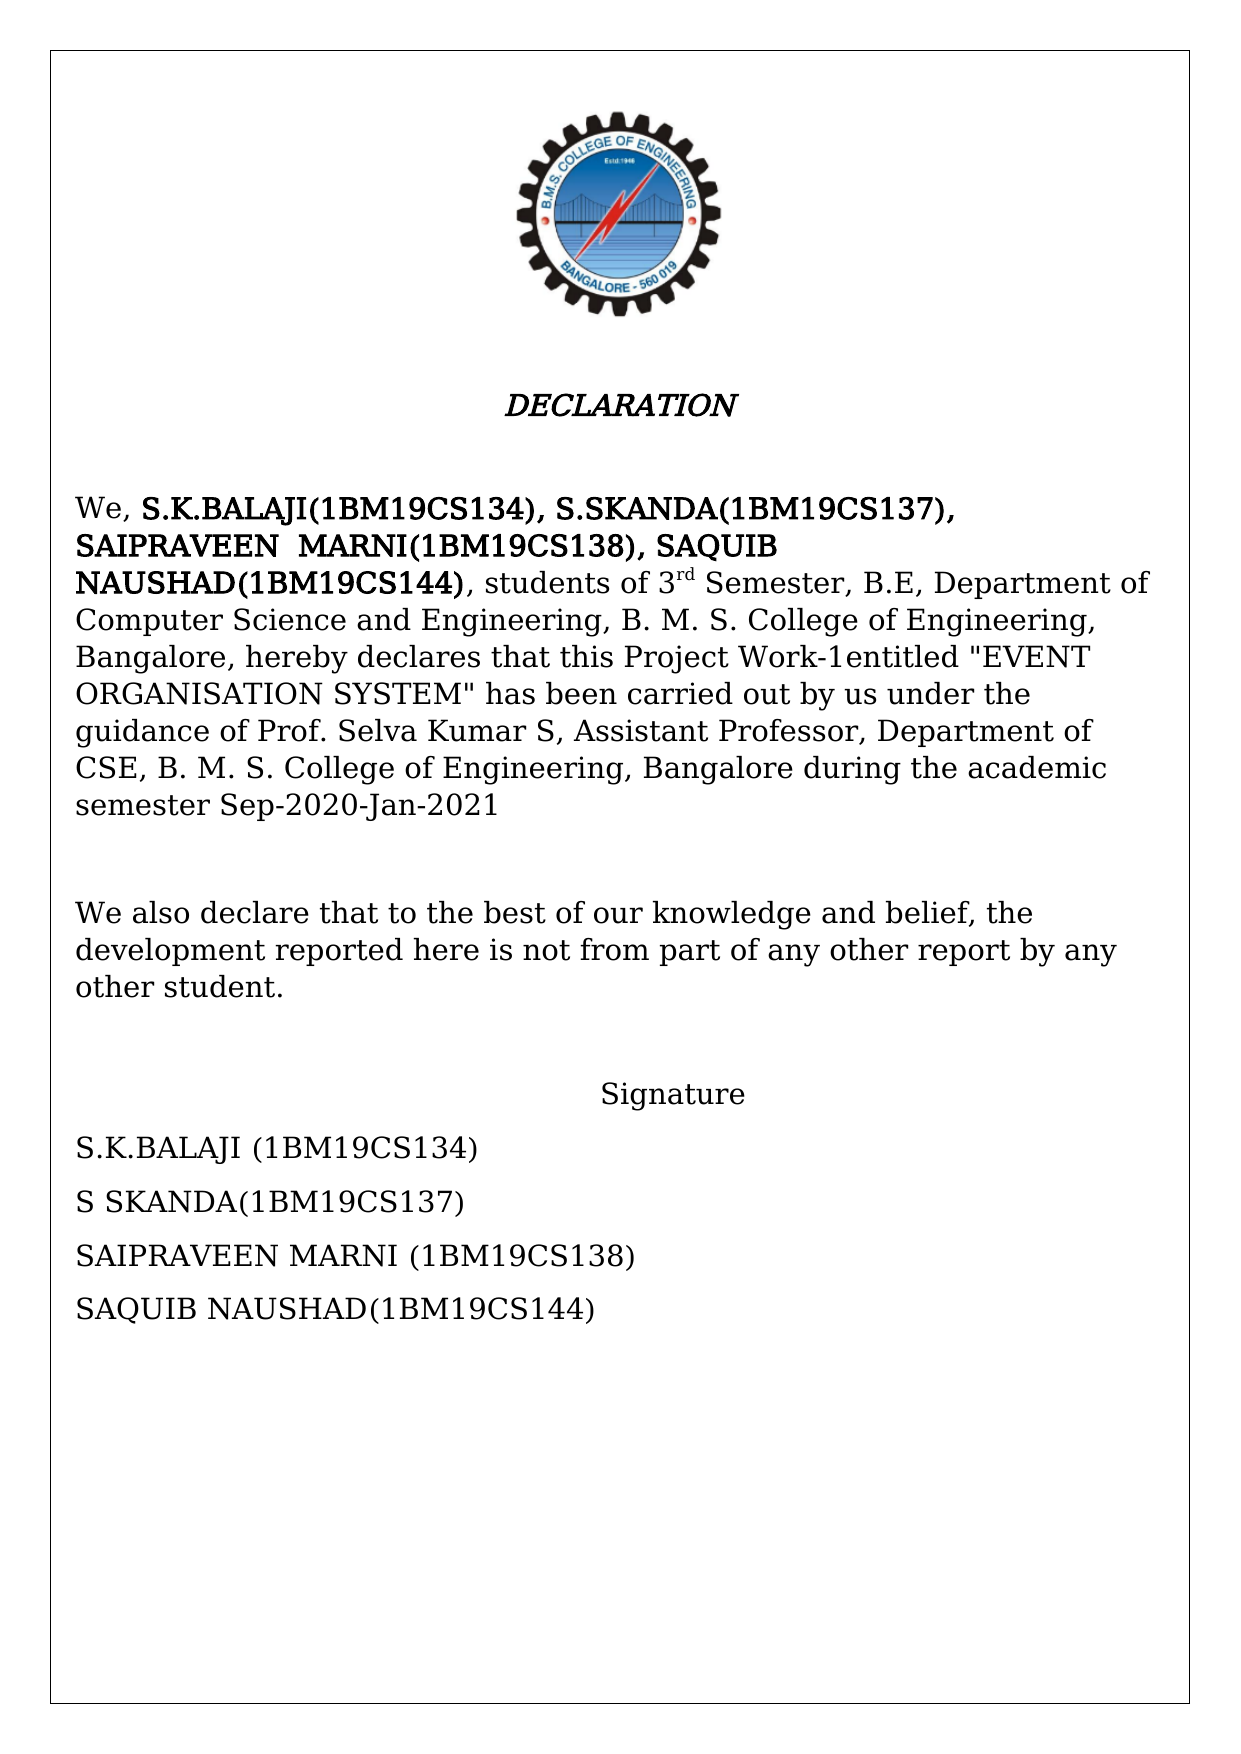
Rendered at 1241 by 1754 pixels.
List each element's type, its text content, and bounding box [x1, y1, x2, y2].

text SAQUIB NAUSHAD(1BM19CS144) [75, 1291, 1165, 1326]
text We also declare that to the best of our knowledge and belief, the development reported here is not from part of any other report by any other student. [75, 894, 1165, 1003]
text Signature [75, 1076, 1165, 1111]
text S.K.BALAJI (1BM19CS134) [75, 1129, 1165, 1164]
text SAIPRAVEEN MARNI (1BM19CS138) [75, 1237, 1165, 1272]
text S SKANDA(1BM19CS137) [75, 1183, 1165, 1218]
text We, S.K.BALAJI(1BM19CS134), S.SKANDA(1BM19CS137), SAIPRAVEEN MARNI(1BM19CS138), SAQUIB NAUSHAD(1BM19CS144), students of 3rd Semester, B.E, Department of Computer Science and Engineering, B. M. S. College of Engineering, Bangalore, hereby declares that this Project Work-1entitled "EVENT ORGANISATION SYSTEM" has been carried out by us under the guidance of Prof. Selva Kumar S, Assistant Professor, Department of CSE, B. M. S. College of Engineering, Bangalore during the academic semester Sep-2020-Jan-2021 [75, 490, 1165, 822]
picture [505, 105, 735, 324]
text DECLARATION [75, 387, 1165, 422]
